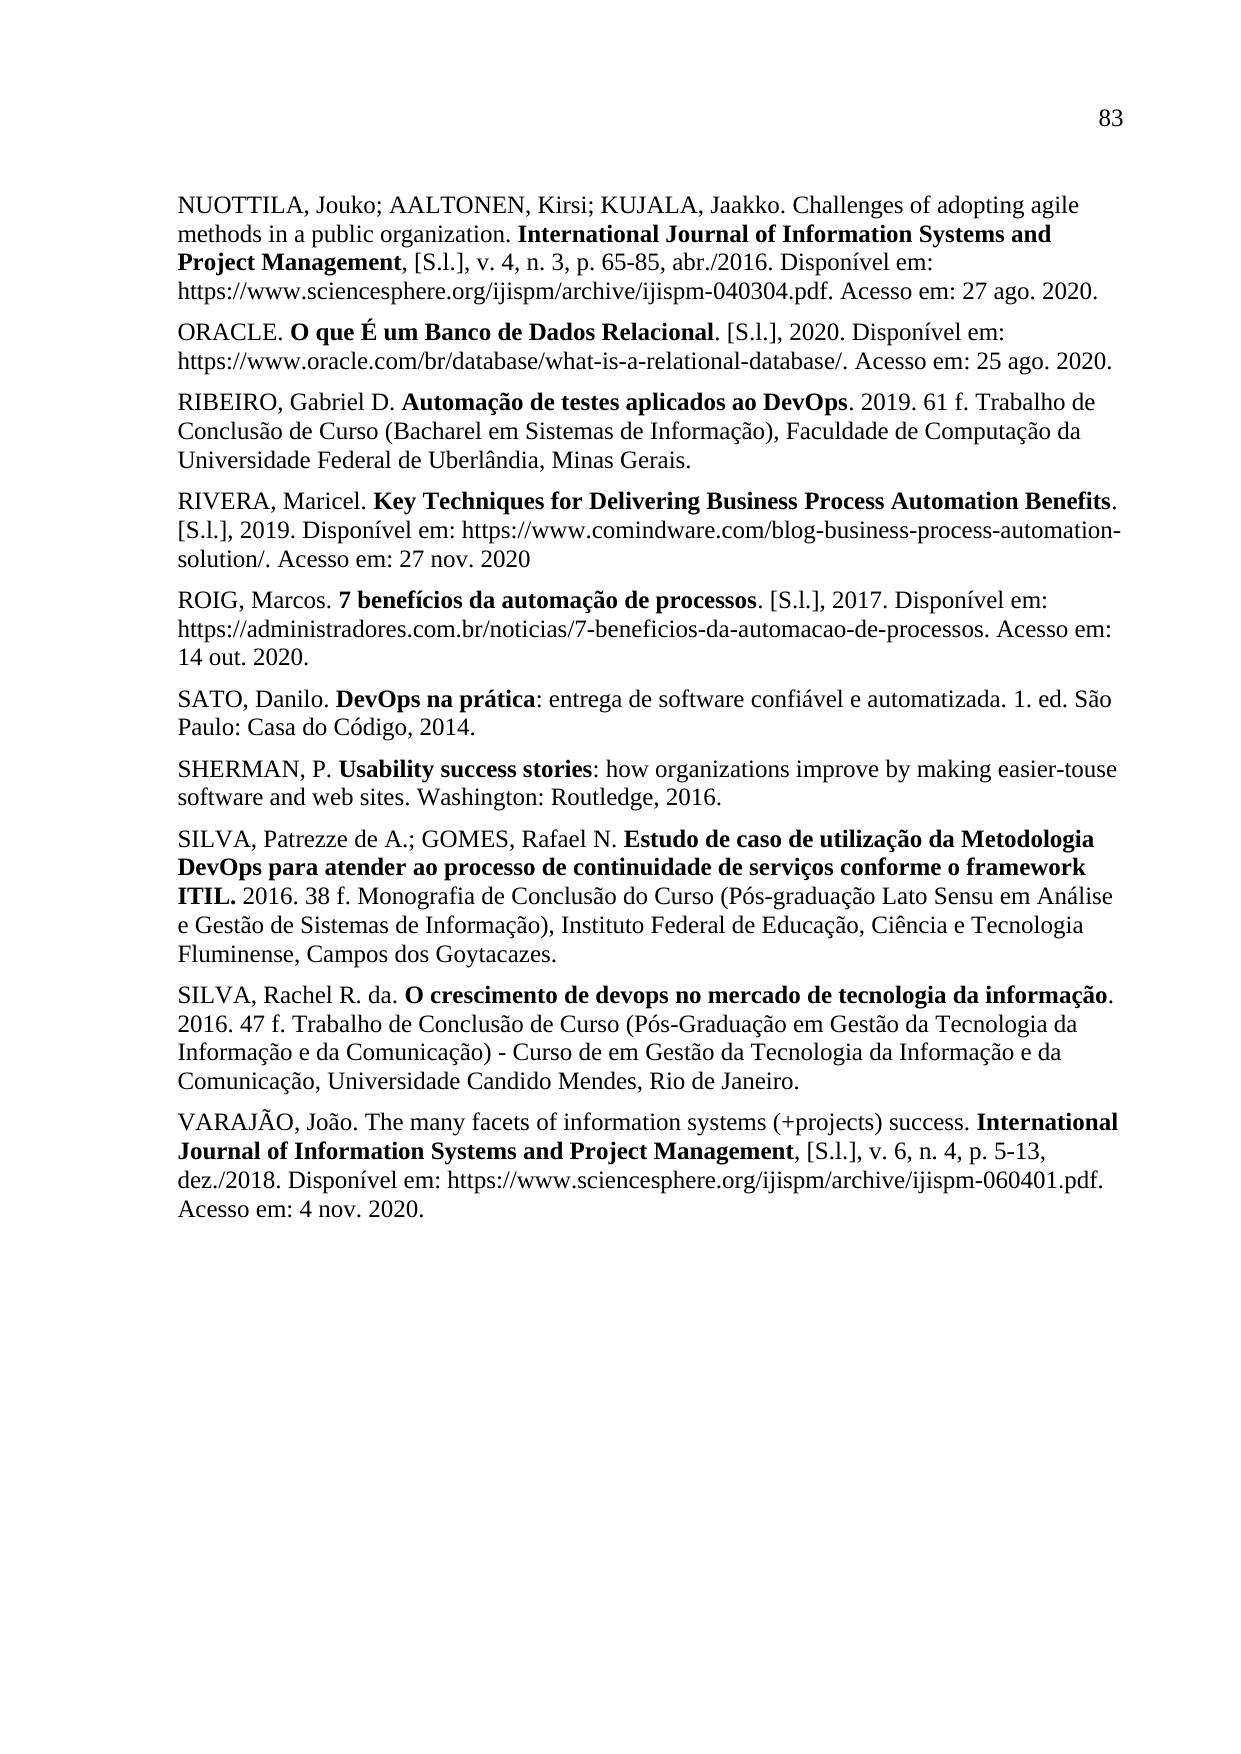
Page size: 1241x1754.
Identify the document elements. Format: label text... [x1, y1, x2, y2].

text SATO, Danilo. DevOps na prática: entrega de software confiável e automatizada. 1. ed. São Paulo: Casa do Código, 2014. [177, 684, 1122, 741]
text RIVERA, Maricel. Key Techniques for Delivering Business Process Automation Benefits. [S.l.], 2019. Disponível em: https://www.comindware.com/blog-business-process-automation-solution/. Acesso em: 27 nov. 2020 [177, 486, 1122, 572]
text SHERMAN, P. Usability success stories: how organizations improve by making easier-touse software and web sites. Washington: Routledge, 2016. [177, 754, 1122, 811]
text ORACLE. O que É um Banco de Dados Relacional. [S.l.], 2020. Disponível em: https://www.oracle.com/br/database/what-is-a-relational-database/. Acesso em: 25 ago. 2020. [177, 317, 1122, 375]
text VARAJÃO, João. The many facets of information systems (+projects) success. International Journal of Information Systems and Project Management, [S.l.], v. 6, n. 4, p. 5-13, dez./2018. Disponível em: https://www.sciencesphere.org/ijispm/archive/ijispm-060401.pdf. Acesso em: 4 nov. 2020. [177, 1107, 1122, 1222]
text SILVA, Rachel R. da. O crescimento de devops no mercado de tecnologia da informação. 2016. 47 f. Trabalho de Conclusão de Curso (Pós-Graduação em Gestão da Tecnologia da Informação e da Comunicação) - Curso de em Gestão da Tecnologia da Informação e da Comunicação, Universidade Candido Mendes, Rio de Janeiro. [177, 980, 1122, 1095]
text RIBEIRO, Gabriel D. Automação de testes aplicados ao DevOps. 2019. 61 f. Trabalho de Conclusão de Curso (Bacharel em Sistemas de Informação), Faculdade de Computação da Universidade Federal de Uberlândia, Minas Gerais. [177, 387, 1122, 474]
text ROIG, Marcos. 7 benefícios da automação de processos. [S.l.], 2017. Disponível em: https://administradores.com.br/noticias/7-beneficios-da-automacao-de-processos. Acesso em: 14 out. 2020. [177, 585, 1122, 671]
text SILVA, Patrezze de A.; GOMES, Rafael N. Estudo de caso de utilização da Metodologia DevOps para atender ao processo de continuidade de serviços conforme o framework ITIL. 2016. 38 f. Monografia de Conclusão do Curso (Pós-graduação Lato Sensu em Análise e Gestão de Sistemas de Informação), Instituto Federal de Educação, Ciência e Tecnologia Fluminense, Campos dos Goytacazes. [177, 824, 1122, 967]
text NUOTTILA, Jouko; AALTONEN, Kirsi; KUJALA, Jaakko. Challenges of adopting agile methods in a public organization. International Journal of Information Systems and Project Management, [S.l.], v. 4, n. 3, p. 65-85, abr./2016. Disponível em: https://www.sciencesphere.org/ijispm/archive/ijispm-040304.pdf. Acesso em: 27 ago. 2020. [177, 190, 1122, 305]
